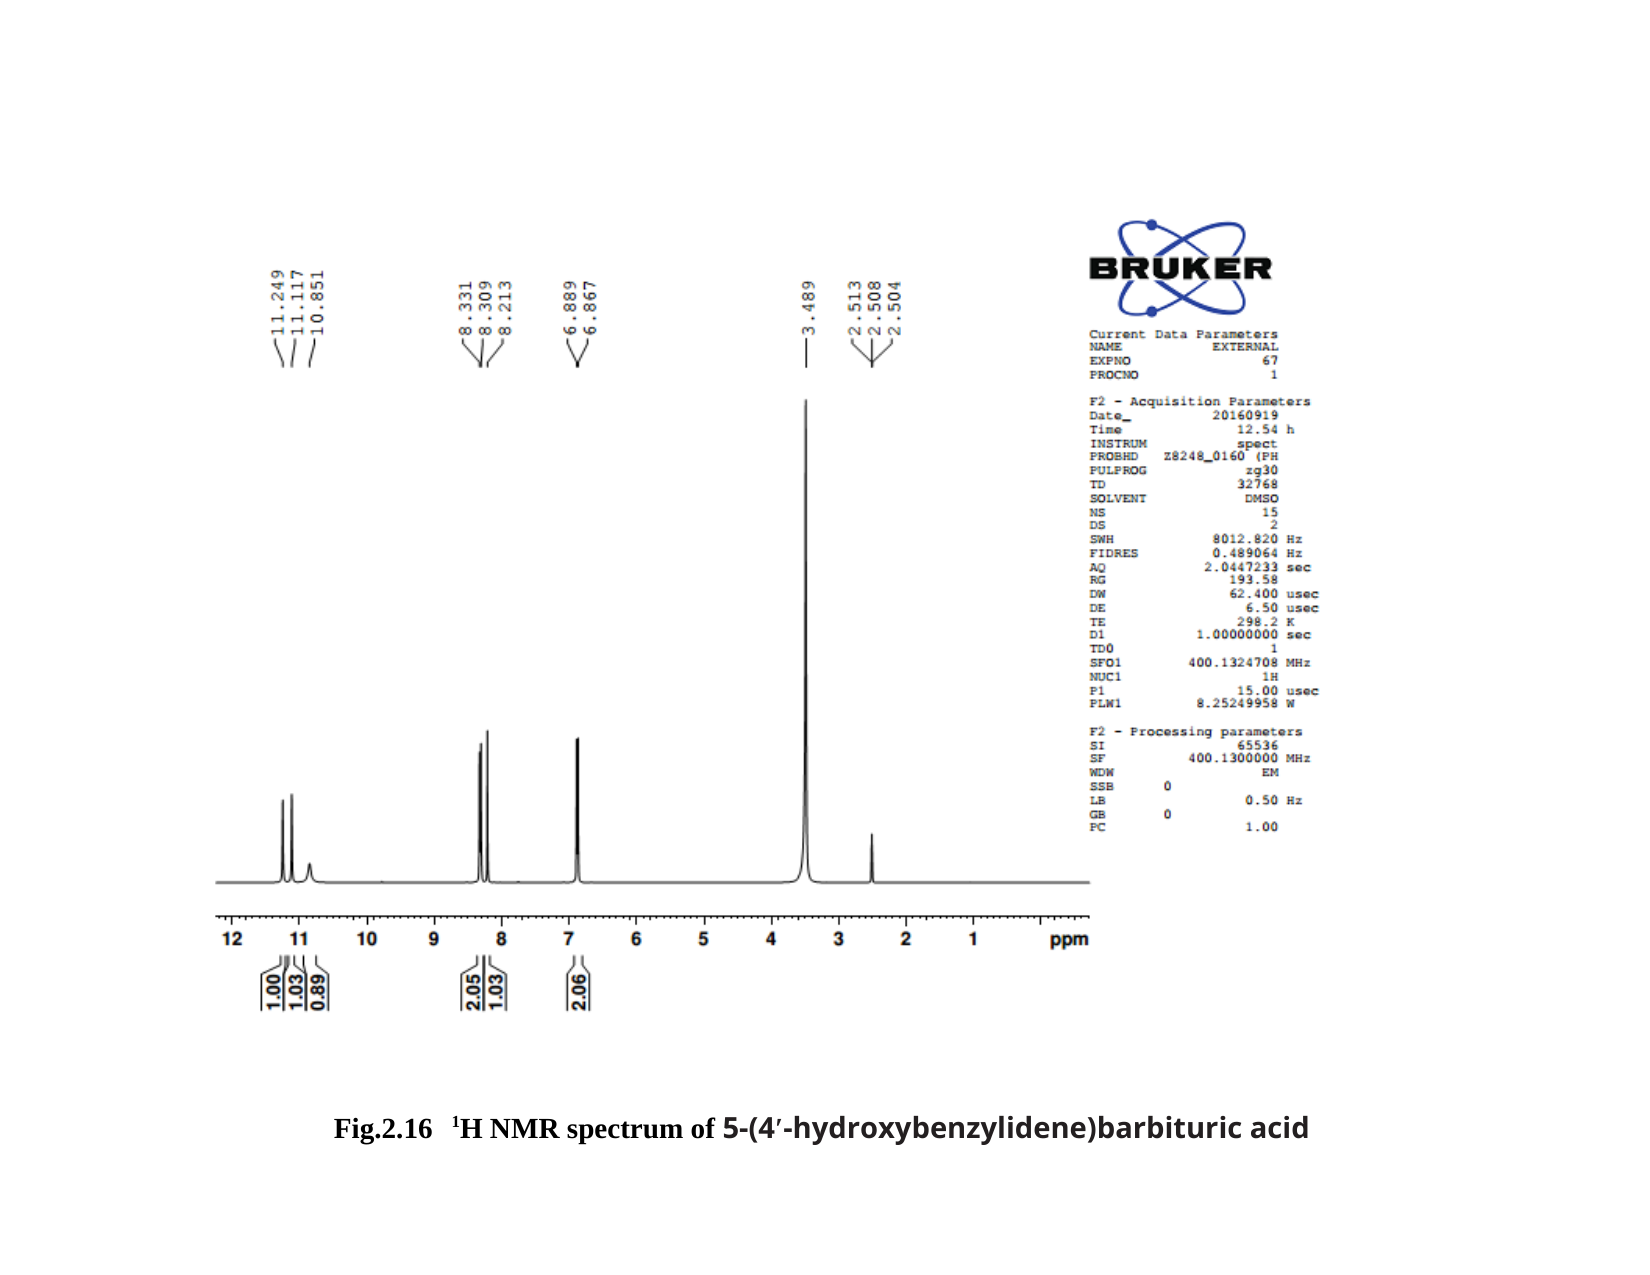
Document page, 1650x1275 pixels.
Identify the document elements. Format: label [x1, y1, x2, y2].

picture [150, 150, 1463, 1080]
